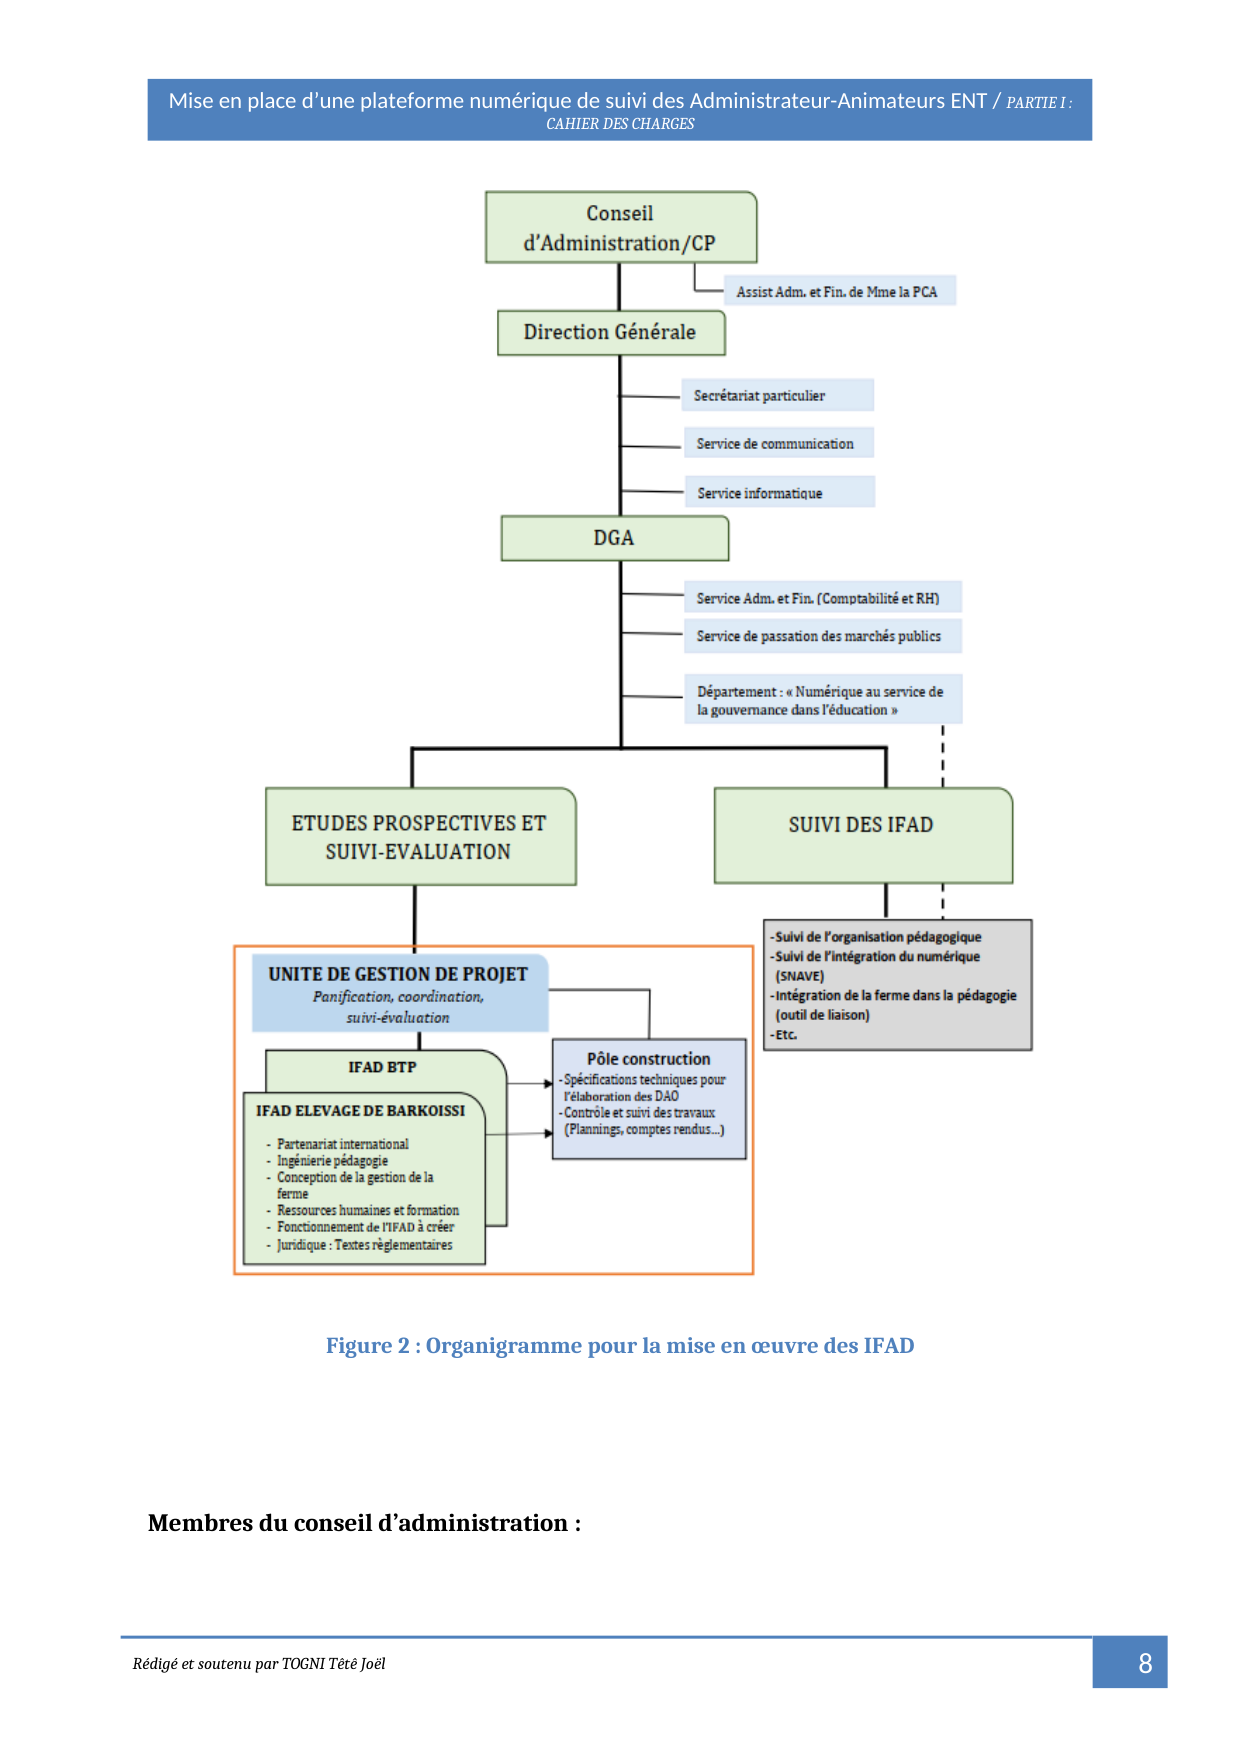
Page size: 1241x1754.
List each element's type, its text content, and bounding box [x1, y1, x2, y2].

picture [195, 187, 1045, 1301]
text Membres du conseil d’administration : [148, 1509, 1092, 1538]
text Figure 2 : Organigramme pour la mise en œuvre des IFAD [148, 1333, 1092, 1359]
